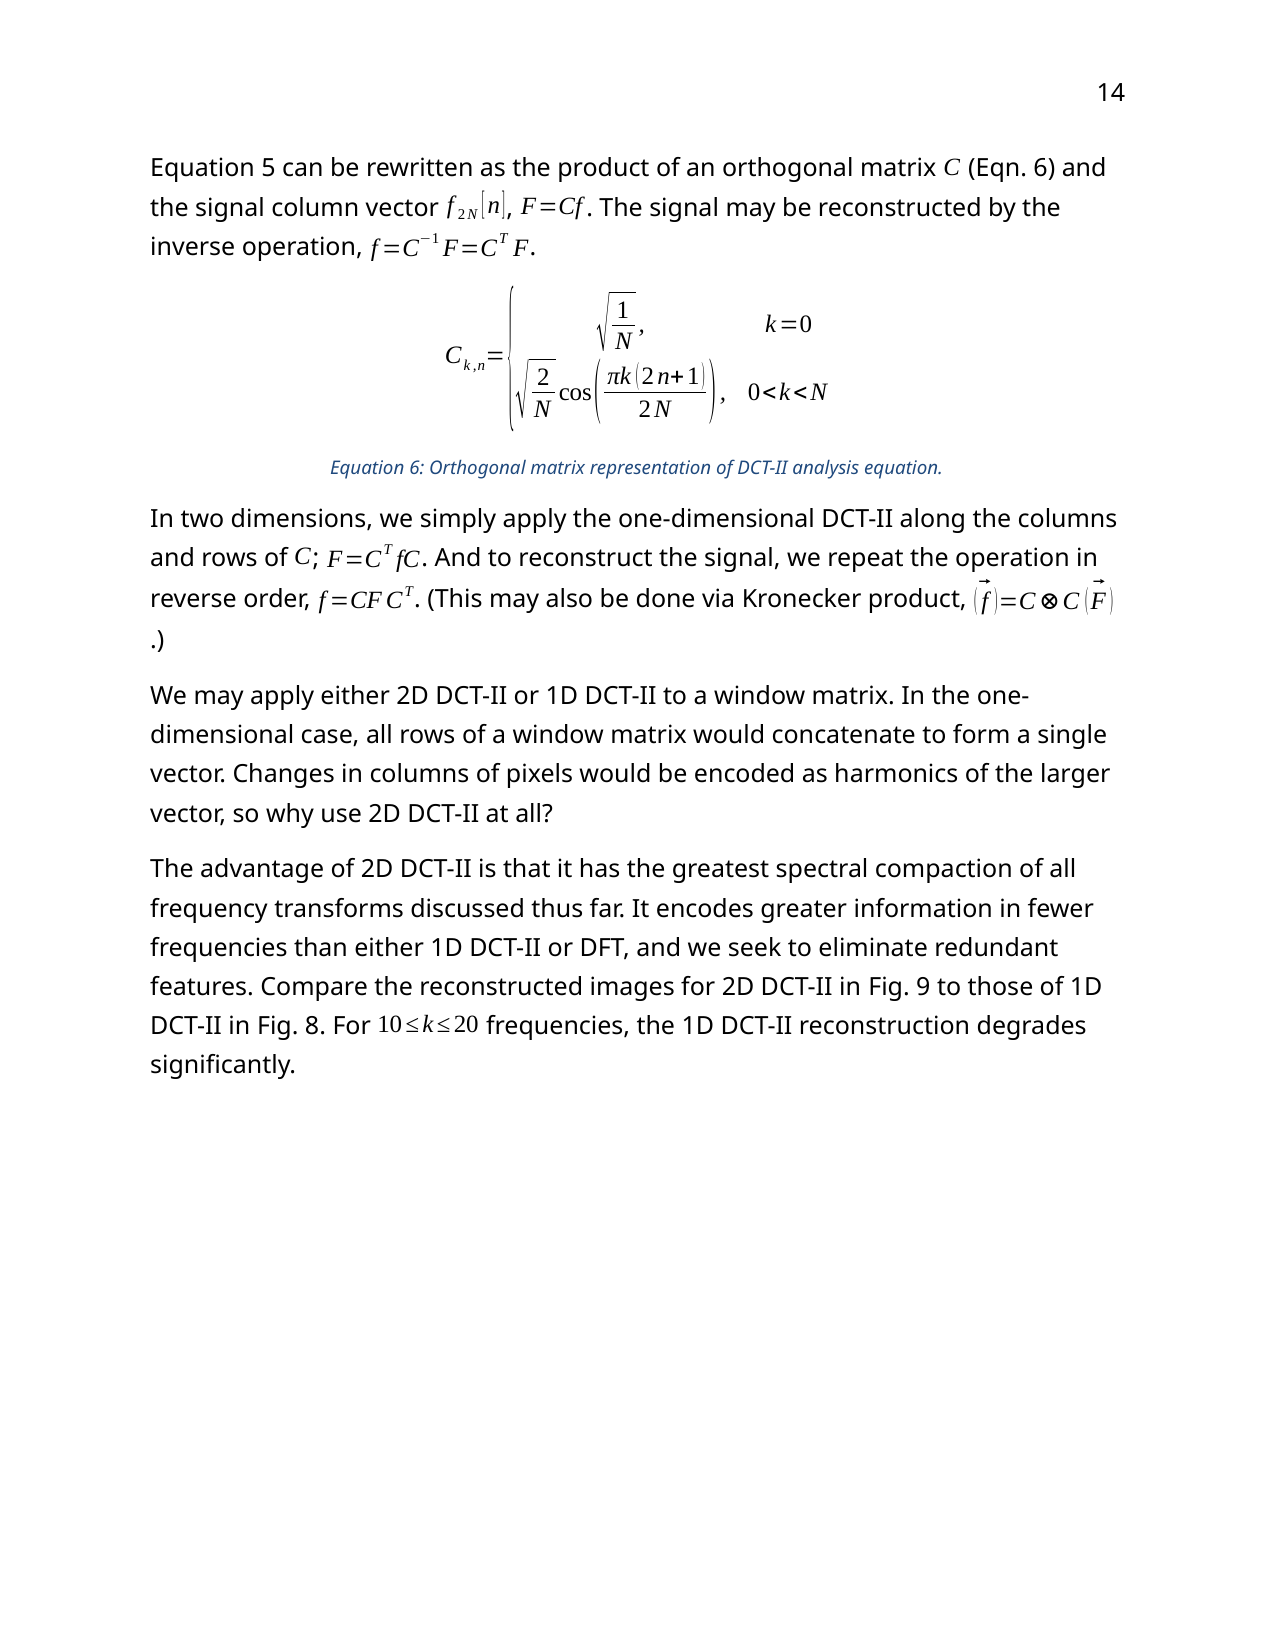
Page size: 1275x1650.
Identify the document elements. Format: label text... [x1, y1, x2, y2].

text The advantage of 2D DCT-II is that it has the greatest spectral compaction of all frequency transforms discussed thus far. It encodes greater information in fewer frequencies than either 1D DCT-II or DFT, and we seek to eliminate redundant features. Compare the reconstructed images for 2D DCT-II in Fig. 9 to those of 1D DCT-II in Fig. 8. For frequencies, the 1D DCT-II reconstruction degrades significantly. [150, 851, 1125, 1081]
text Equation 5 can be rewritten as the product of an orthogonal matrix (Eqn. 6) and the signal column vector , . The signal may be reconstructed by the inverse operation, . [150, 150, 1125, 262]
text Equation 6: Orthogonal matrix representation of DCT-II analysis equation. [150, 454, 1125, 479]
text In two dimensions, we simply apply the one-dimensional DCT-II along the columns and rows of ; . And to reconstruct the signal, we repeat the operation in reverse order, . (This may also be done via Kronecker product, .) [150, 500, 1125, 656]
text We may apply either 2D DCT-II or 1D DCT-II to a window matrix. In the one-dimensional case, all rows of a window matrix would concatenate to form a single vector. Changes in columns of pixels would be encoded as harmonics of the larger vector, so why use 2D DCT-II at all? [150, 678, 1125, 829]
